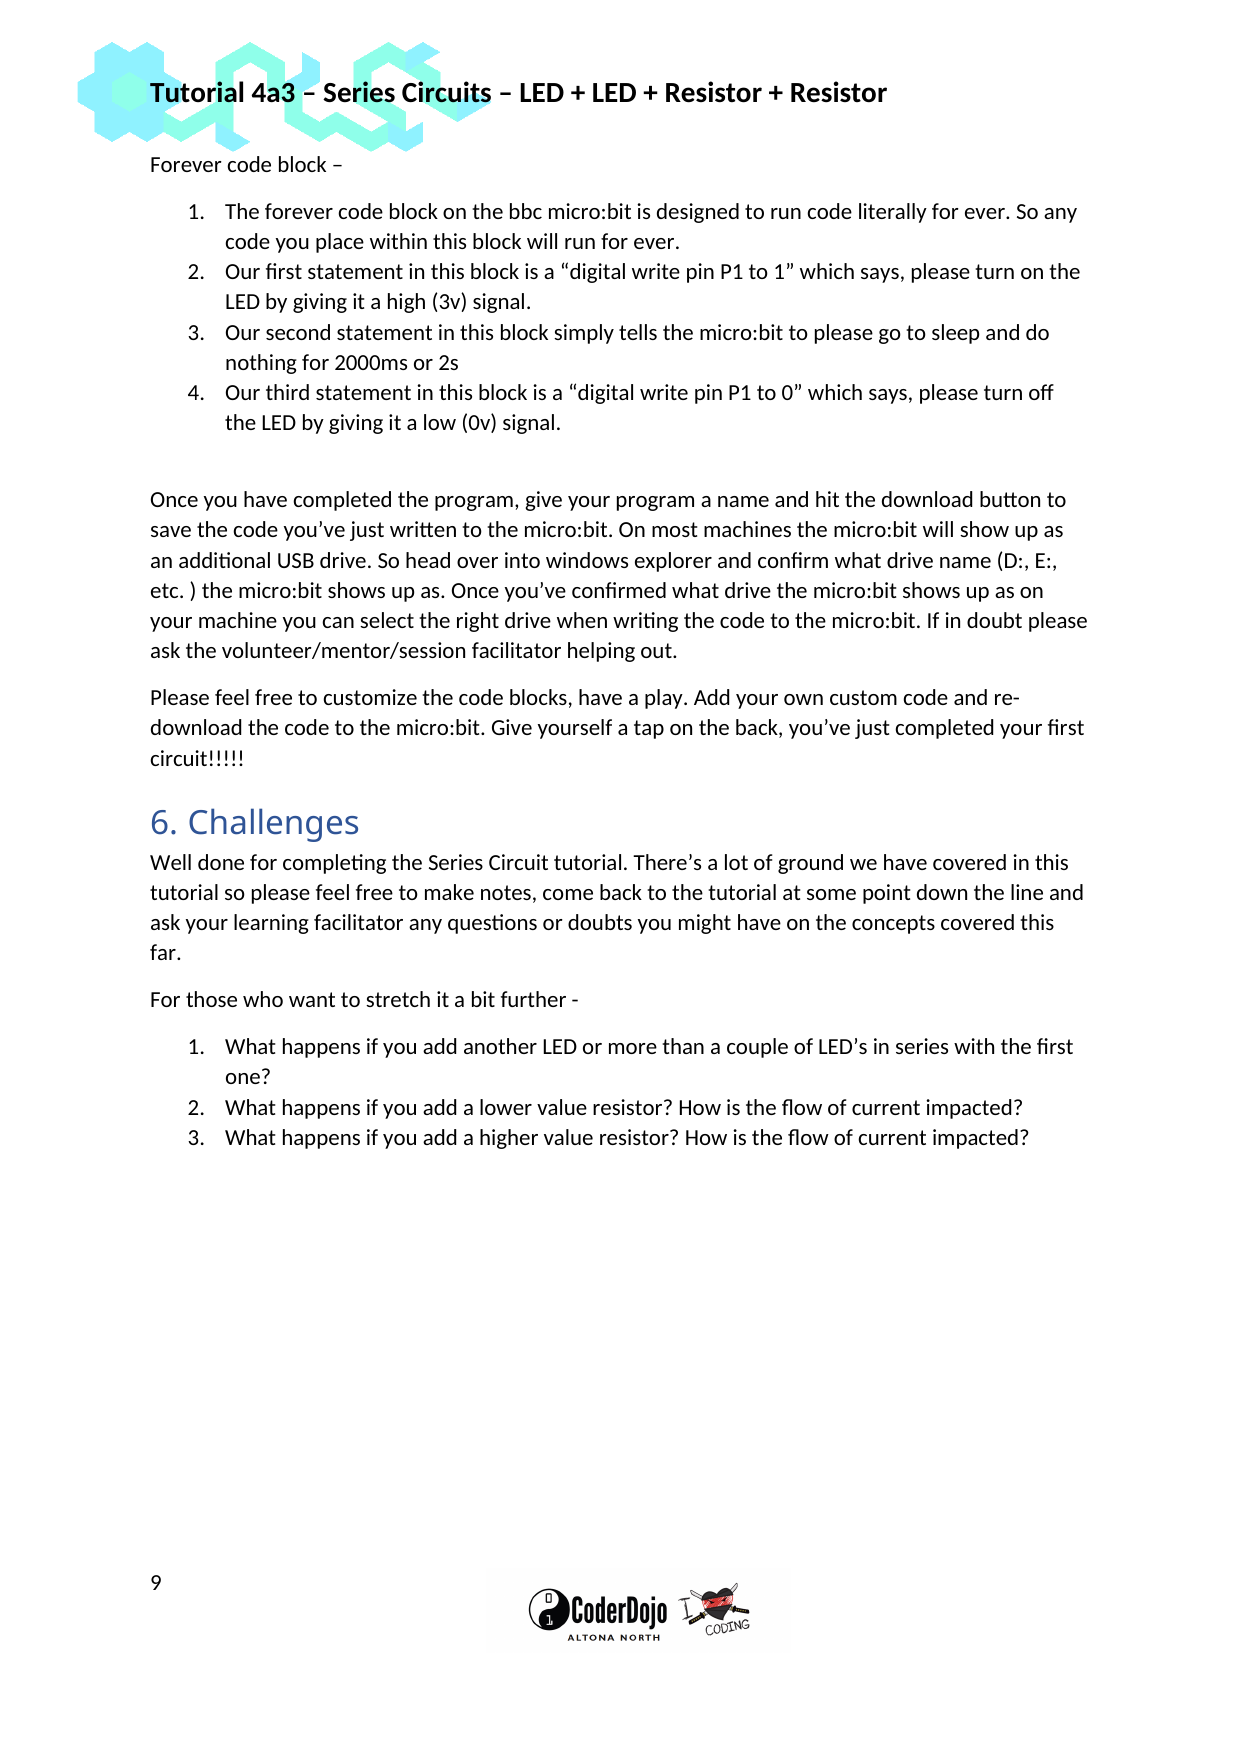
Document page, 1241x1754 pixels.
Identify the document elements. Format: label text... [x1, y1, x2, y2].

list Our first statement in this block is a “digital write pin P1 to 1” which says, please turn on the LED by giving it a high (3v) signal. [187, 257, 1090, 316]
list Our second statement in this block simply tells the micro:bit to please go to sleep and do nothing for 2000ms or 2s [187, 318, 1090, 376]
list The forever code block on the bbc micro:bit is designed to run code literally for ever. So any code you place within this block will run for ever. [187, 197, 1090, 255]
subtitle Challenges [150, 799, 1090, 844]
picture [77, 42, 492, 152]
list What happens if you add a lower value resistor? How is the flow of current impacted? [187, 1093, 1090, 1121]
list Our third statement in this block is a “digital write pin P1 to 0” which says, please turn off the LED by giving it a low (0v) signal. [187, 378, 1090, 436]
picture [486, 1568, 792, 1653]
text Forever code block – [150, 150, 1090, 178]
list What happens if you add another LED or more than a couple of LED’s in series with the first one? [187, 1032, 1090, 1091]
list What happens if you add a higher value resistor? How is the flow of current impacted? [187, 1123, 1090, 1151]
text Once you have completed the program, give your program a name and hit the download button to save the code you’ve just written to the micro:bit. On most machines the micro:bit will show up as an additional USB drive. So head over into windows explorer and confirm what drive name (D:, E:, etc. ) the micro:bit shows up as. Once you’ve confirmed what drive the micro:bit shows up as on your machine you can select the right drive when writing the code to the micro:bit. If in doubt please ask the volunteer/mentor/session facilitator helping out. [150, 485, 1090, 664]
text For those who want to stretch it a bit further - [150, 985, 1090, 1013]
text Please feel free to customize the code blocks, have a play. Add your own custom code and re-download the code to the micro:bit. Give yourself a tap on the back, you’ve just completed your first circuit!!!!! [150, 683, 1090, 772]
text Well done for completing the Series Circuit tutorial. There’s a lot of ground we have covered in this tutorial so please feel free to make notes, come back to the tutorial at some point down the line and ask your learning facilitator any questions or doubts you might have on the concepts covered this far. [150, 848, 1090, 967]
